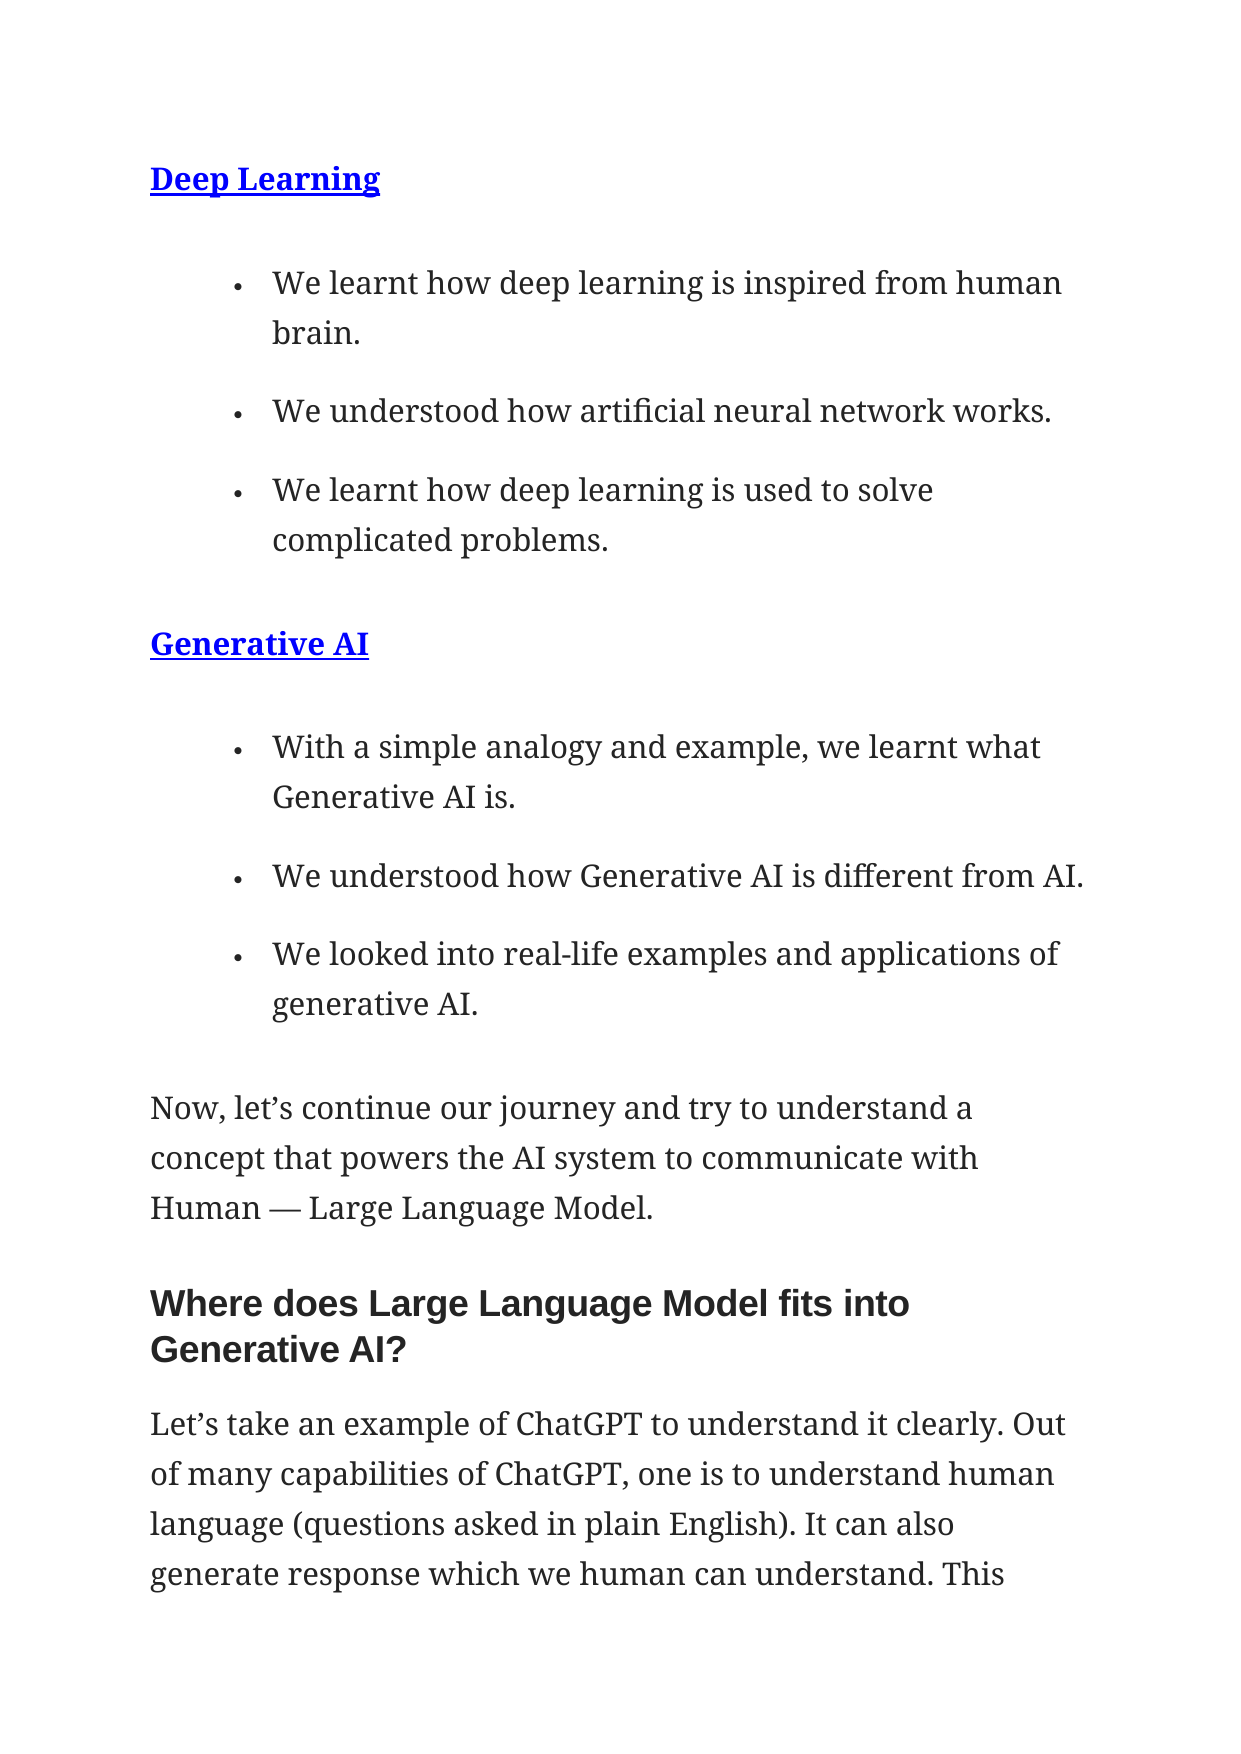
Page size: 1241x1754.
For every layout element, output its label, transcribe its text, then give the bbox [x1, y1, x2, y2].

list We understood how Generative AI is different from AI. [234, 846, 1090, 896]
text Where does Large Language Model fits into Generative AI? [150, 1277, 1090, 1371]
list We understood how artificial neural network works. [234, 382, 1090, 432]
list We learnt how deep learning is used to solve complicated problems. [234, 461, 1090, 561]
list We learnt how deep learning is inspired from human brain. [234, 253, 1090, 353]
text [150, 1394, 1090, 1594]
list We looked into real-life examples and applications of generative AI. [234, 925, 1090, 1025]
text Generative AI [150, 614, 1090, 664]
text Deep Learning [150, 150, 1090, 200]
list With a simple analogy and example, we learnt what Generative AI is. [234, 718, 1090, 818]
text Now, let’s continue our journey and try to understand a concept that powers the AI system to communicate with Human — Large Language Model. [150, 1078, 1090, 1228]
